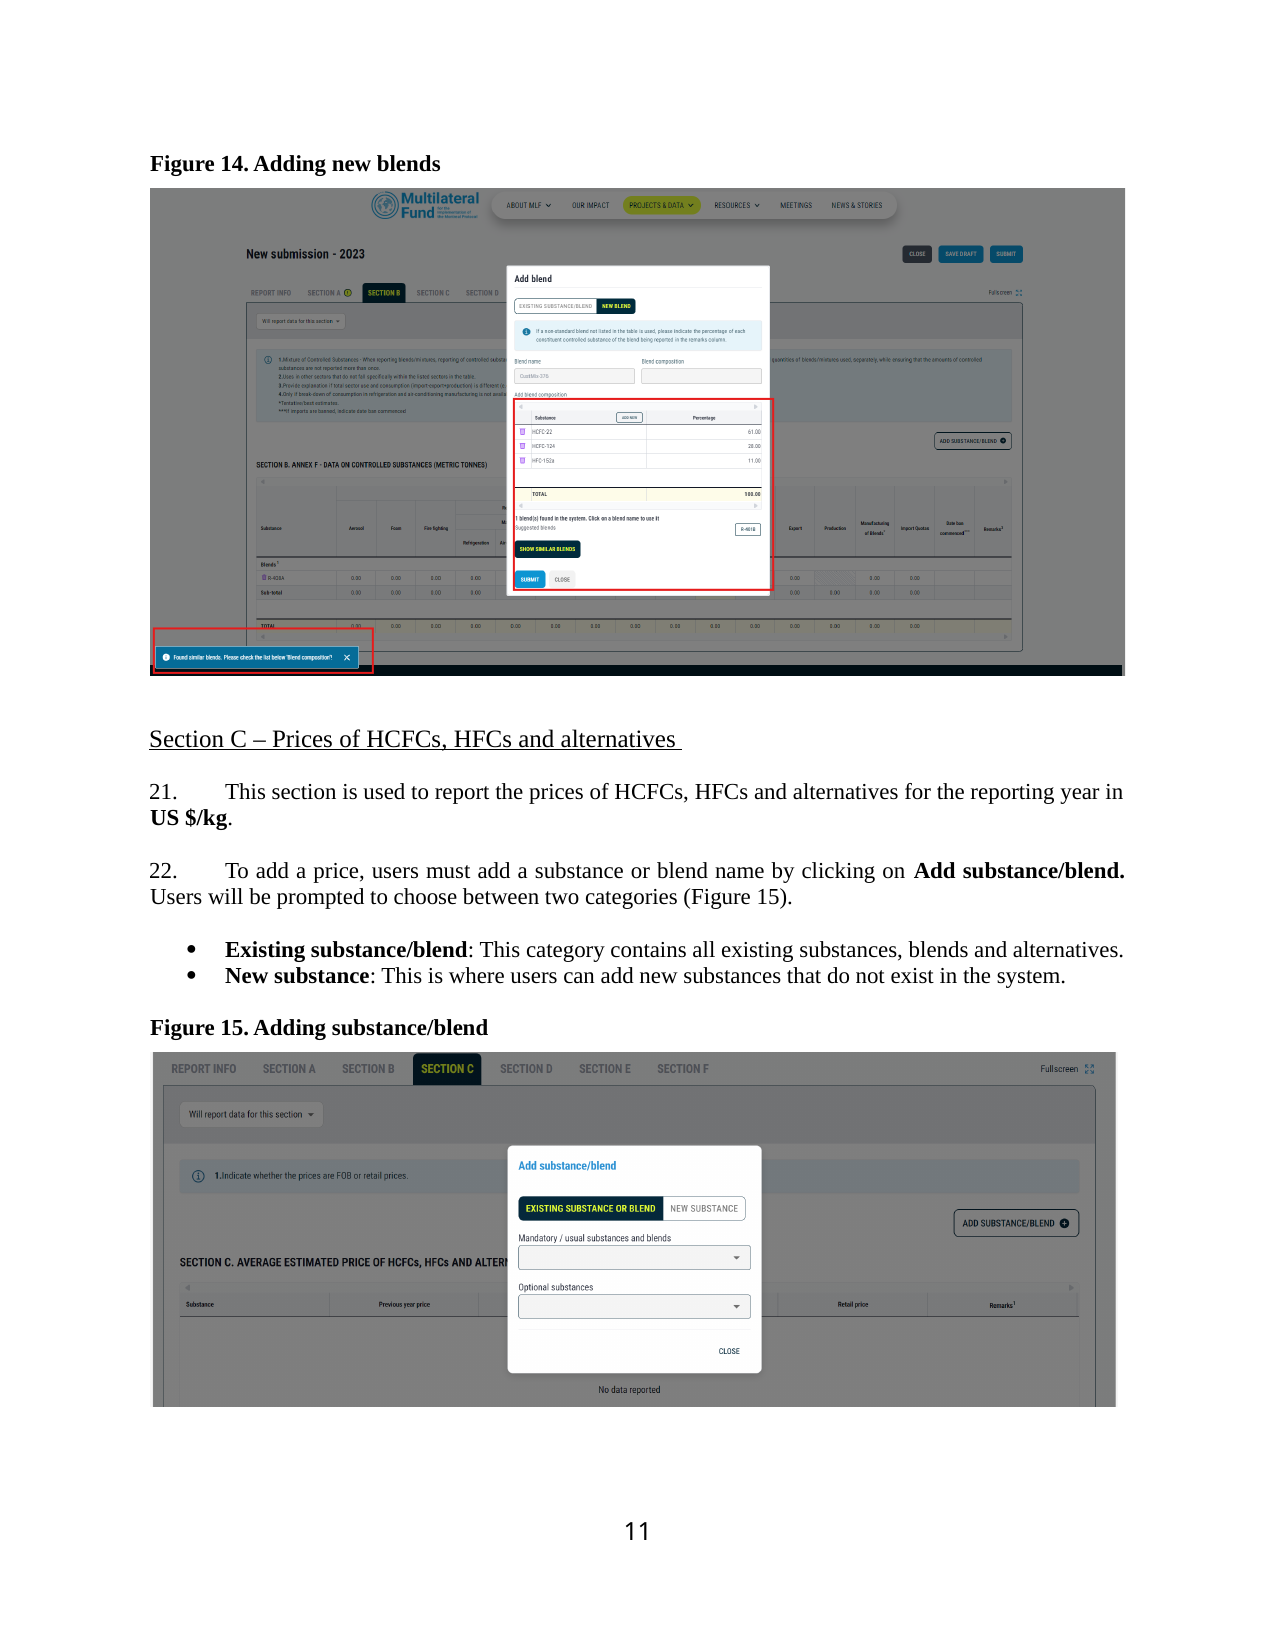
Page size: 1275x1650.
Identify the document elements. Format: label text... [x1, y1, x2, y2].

list This section is used to report the prices of HCFCs, HFCs and alternatives for the reporting year in US $/kg. [149, 778, 1125, 830]
text Section C – Prices of HCFCs, HFCs and alternatives [149, 724, 1125, 753]
list New substance: This is where users can add new substances that do not exist in the system. [187, 962, 1125, 988]
text Figure 15. Adding substance/blend [150, 1013, 1125, 1040]
text Figure 14. Adding new blends [150, 150, 1125, 176]
picture [150, 188, 1125, 676]
list Existing substance/blend: This category contains all existing substances, blends and alternatives. [187, 936, 1125, 962]
picture [150, 1052, 1118, 1407]
list To add a price, users must add a substance or blend name by clicking on Add substance/blend. Users will be prompted to choose between two categories (Figure 15). [149, 857, 1125, 909]
